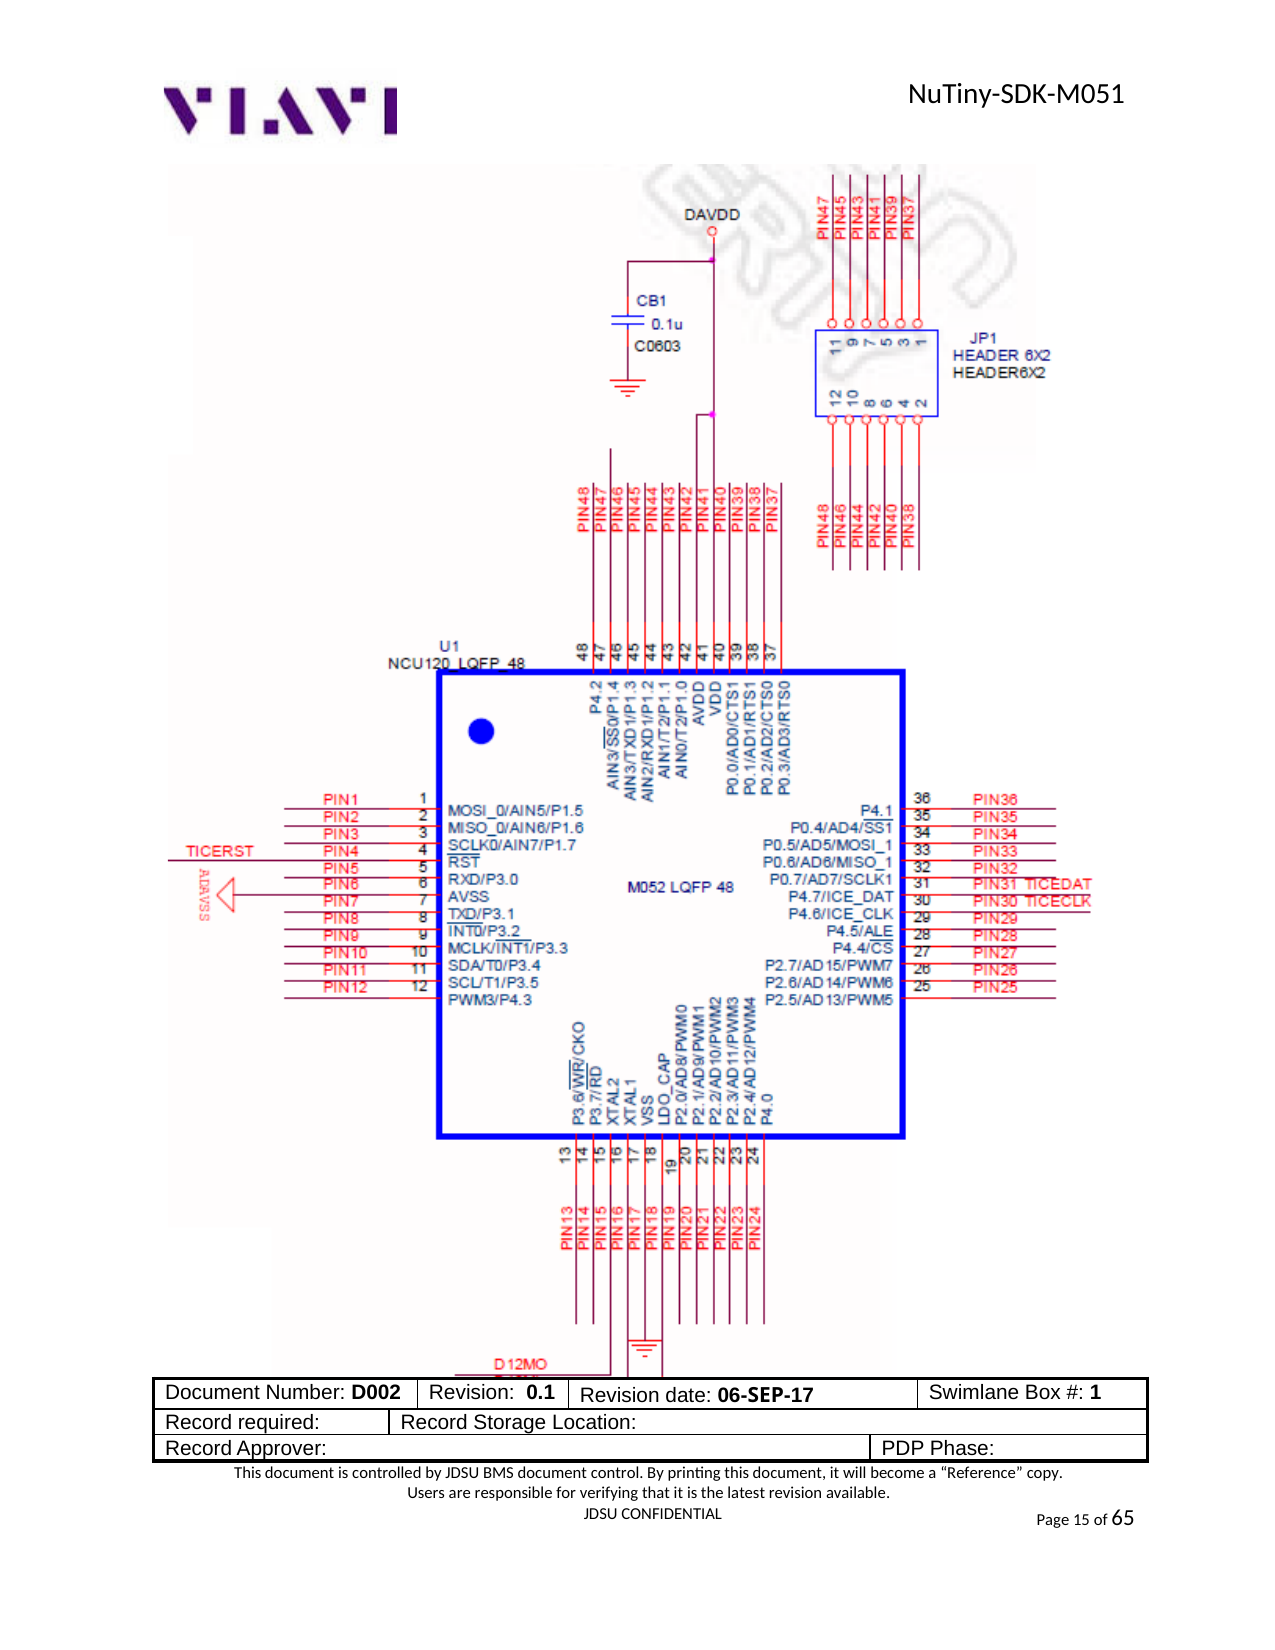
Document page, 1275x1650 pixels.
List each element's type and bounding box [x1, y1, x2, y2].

picture [167, 164, 1108, 1377]
picture [162, 68, 397, 146]
